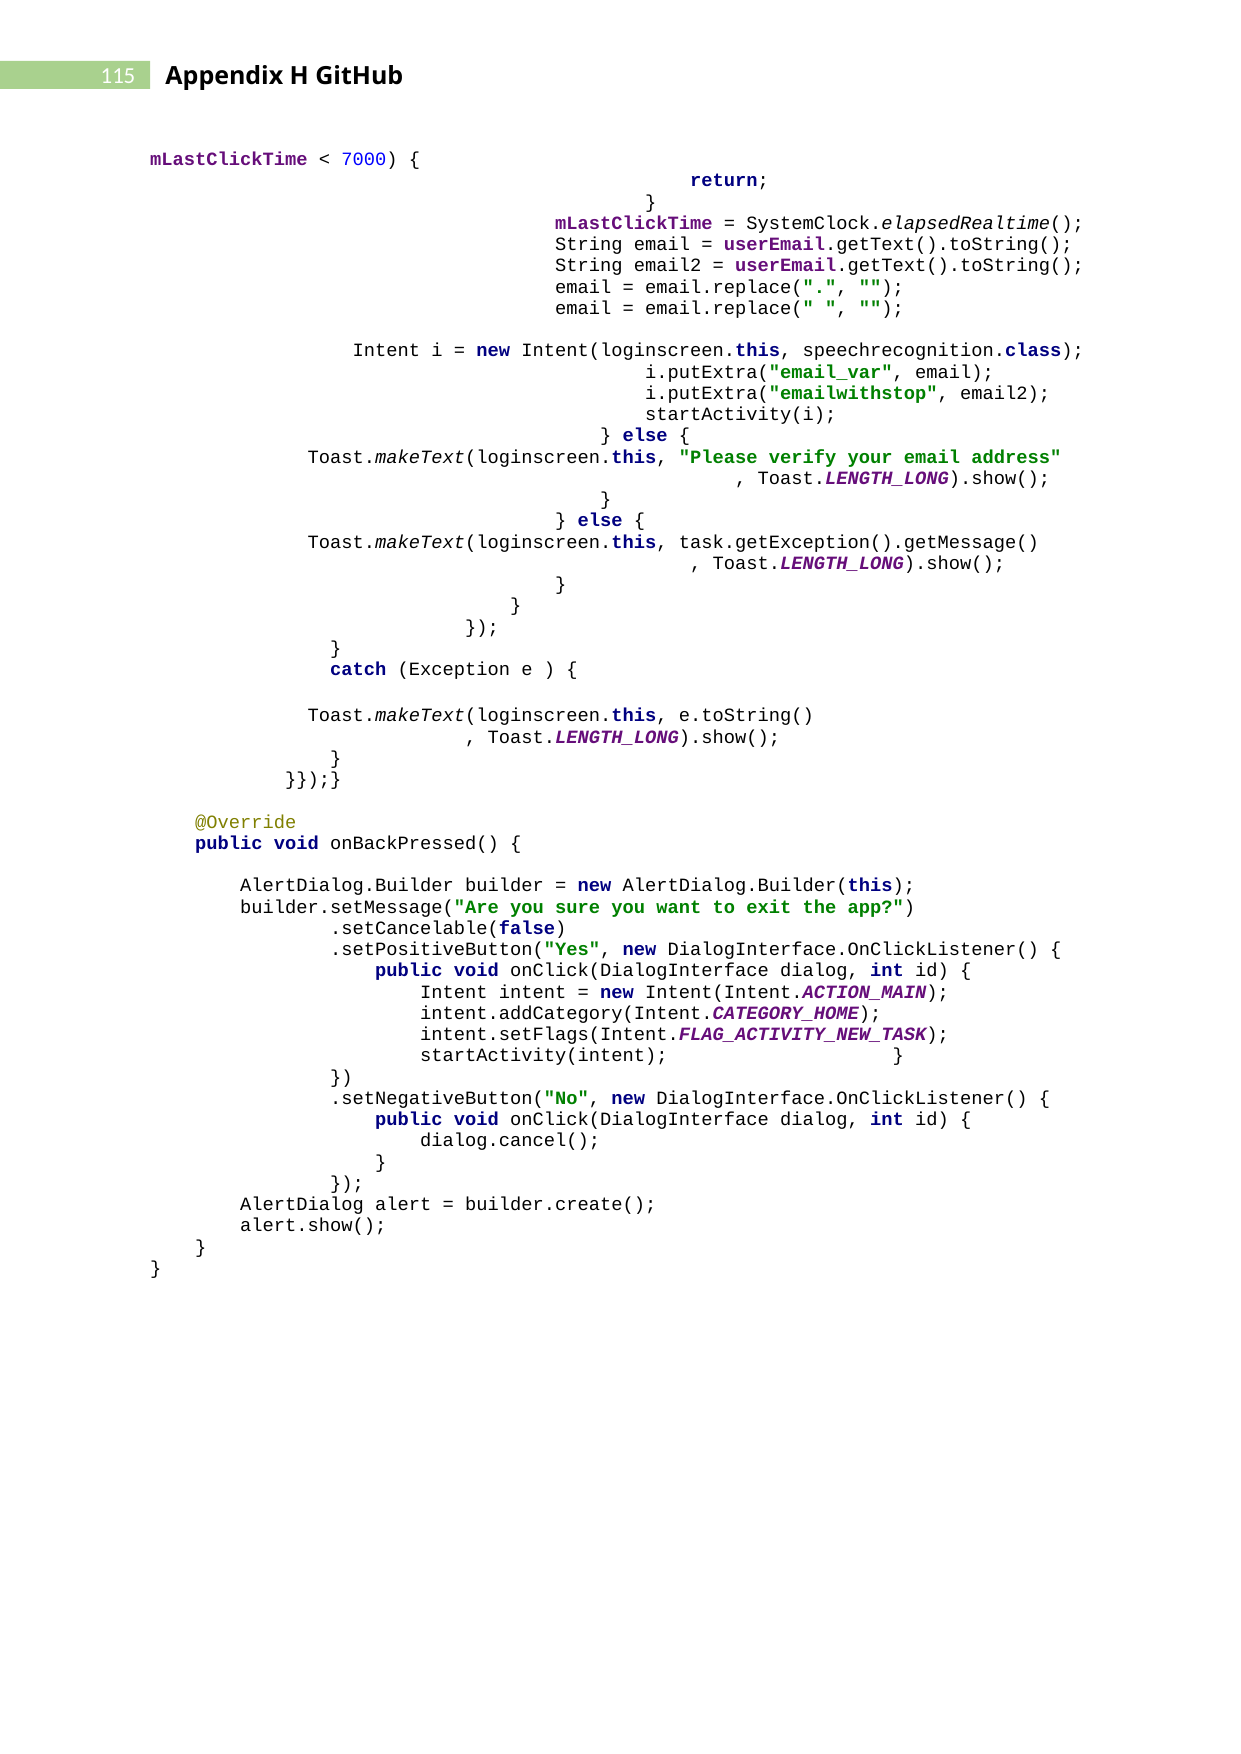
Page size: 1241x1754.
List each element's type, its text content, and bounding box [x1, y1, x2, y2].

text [150, 150, 1090, 724]
text Toast.makeText(loginscreen.this, e.toString() , Toast.LENGTH_LONG).show(); } }});} @Override public void onBackPressed() { AlertDialog.Builder builder = new AlertDialog.Builder(this); builder.setMessage("Are you sure you want to exit the app?") .setCancelable(false) .setPositiveButton("Yes", new DialogInterface.OnClickListener() { public void onClick(DialogInterface dialog, int id) { Intent intent = new Intent(Intent.ACTION_MAIN); intent.addCategory(Intent.CATEGORY_HOME); intent.setFlags(Intent.FLAG_ACTIVITY_NEW_TASK); startActivity(intent); } }) .setNegativeButton("No", new DialogInterface.OnClickListener() { public void onClick(DialogInterface dialog, int id) { dialog.cancel(); } }); AlertDialog alert = builder.create(); alert.show(); } } [150, 749, 1090, 1322]
